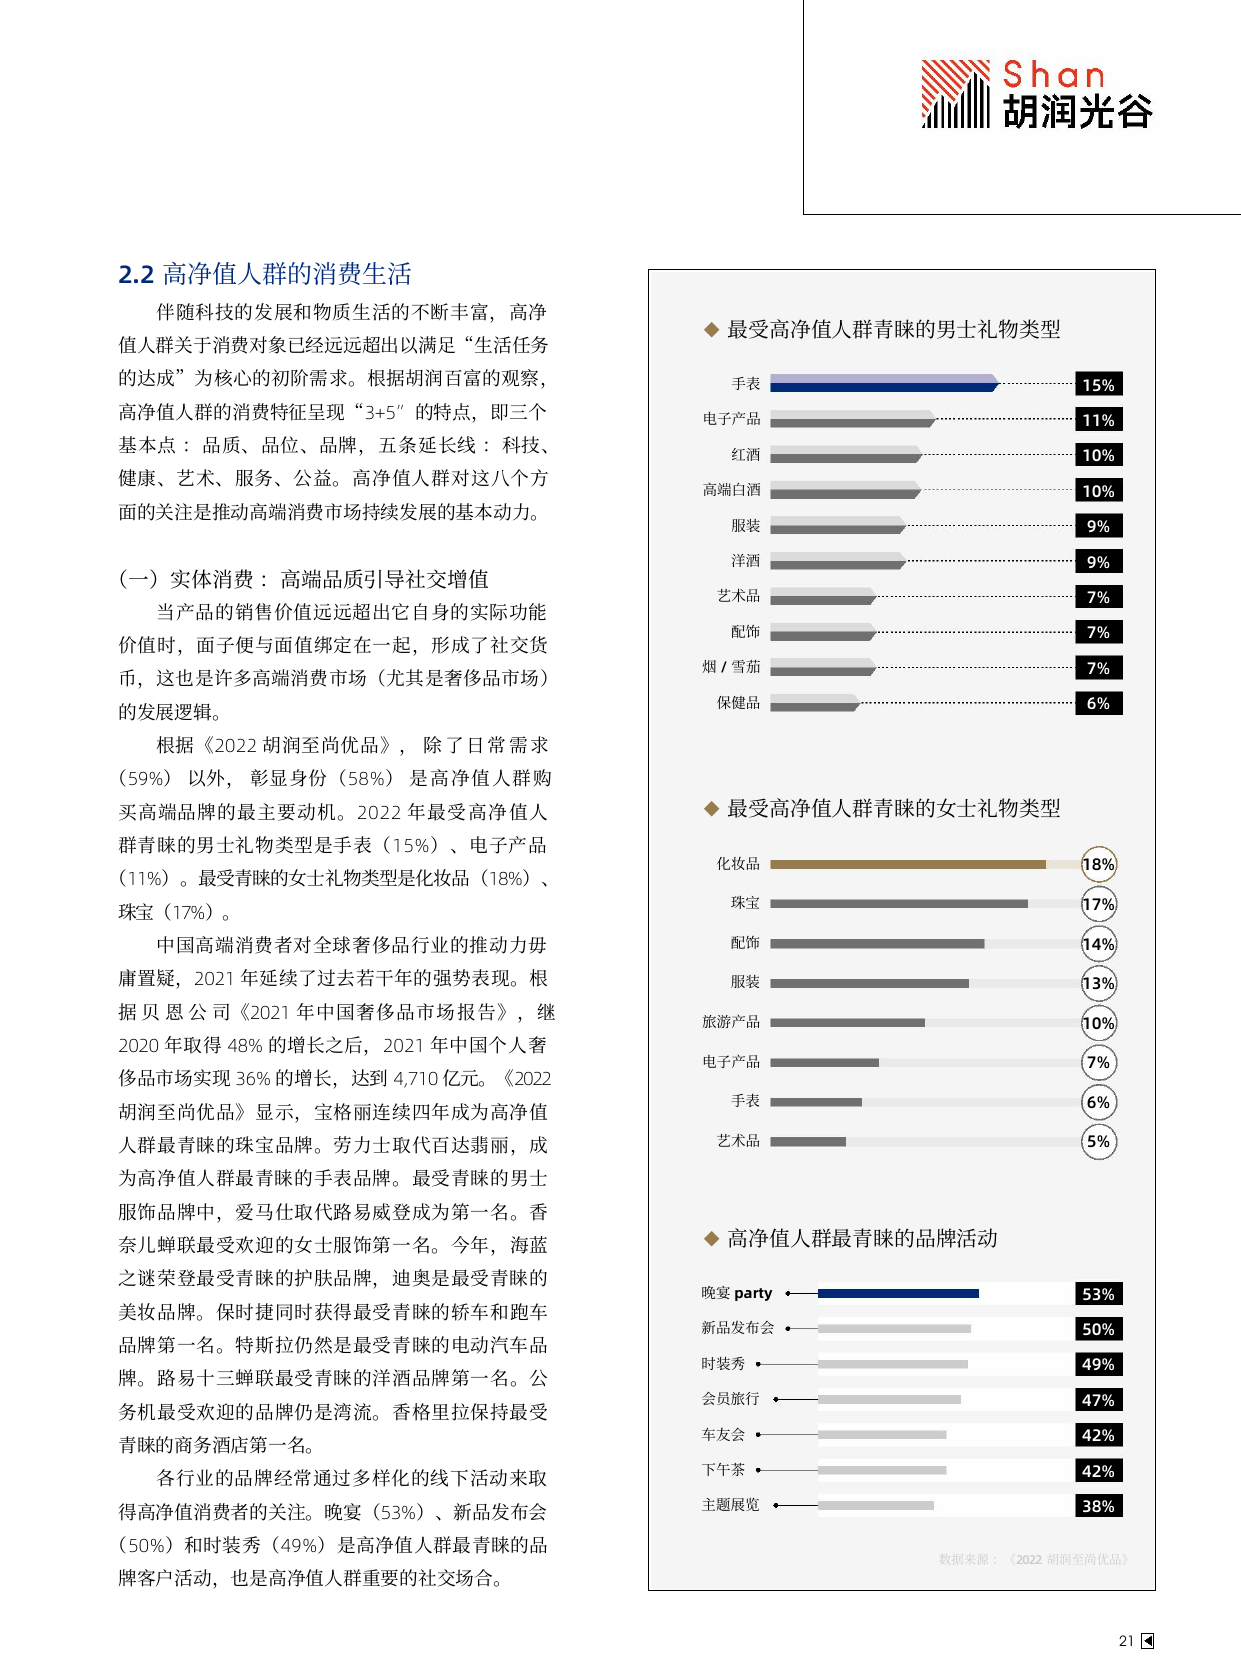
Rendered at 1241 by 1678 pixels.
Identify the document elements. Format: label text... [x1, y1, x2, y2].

text 9% [1087, 513, 1140, 537]
text 5% [1087, 1129, 1135, 1153]
text 15% [1082, 372, 1140, 396]
text （一）实体消费 ：高端品质引导社交增值 [108, 564, 576, 594]
picture [804, 0, 1241, 214]
text 品牌第一名。特斯拉仍然是最受青睐的电动汽车品 [118, 1332, 567, 1358]
text 牌客户活动，也是高净值人群重要的社交场合。 [118, 1565, 567, 1591]
text （50%）和时装秀（49%）是高净值人群最青睐的品 [109, 1532, 567, 1558]
text 红酒 [731, 443, 781, 464]
text 牌。路易十三蝉联最受青睐的洋酒品牌第一名。公 [118, 1365, 567, 1391]
text （59%） 以外， 彰显身份（58%） 是高净值人群购 [109, 765, 592, 791]
text 主题展览 [701, 1494, 781, 1515]
text 18% [1082, 852, 1140, 876]
text 10% [1082, 478, 1140, 502]
text 电子产品 [702, 408, 781, 429]
text 高端白酒 [702, 478, 781, 500]
text 6% [1087, 1089, 1135, 1113]
text ◆ 最受高净值人群青睐的女士礼物类型 [701, 793, 1080, 823]
text 2020 年取得 48% 的增长之后，2021 年中国个人奢 [118, 1032, 567, 1058]
text 各行业的品牌经常通过多样化的线下活动来取 [156, 1465, 567, 1491]
text 根据《2022 胡润至尚优品》， 除了日常需求 [156, 732, 592, 758]
text 2.2 高净值人群的消费生活 [118, 254, 433, 290]
text 42% [1082, 1422, 1140, 1446]
text 艺术品 [716, 585, 781, 606]
text 47% [1082, 1387, 1140, 1411]
text 53% [1082, 1281, 1140, 1305]
text 配饰 [731, 931, 781, 953]
text 币，这也是许多高端消费市场（尤其是奢侈品市场） [118, 665, 576, 691]
text ◆ 高净值人群最青睐的品牌活动 [701, 1222, 1019, 1252]
text 21 [1119, 1632, 1157, 1649]
text 值人群关于消费对象已经远远超出以满足“生活任务 [118, 332, 576, 358]
text 38% [1082, 1493, 1140, 1517]
text 烟 / 雪茄 [702, 656, 781, 677]
text 侈品市场实现 36% 的增长，达到 4,710 亿元。《2022 [118, 1065, 567, 1091]
text 9% [1087, 549, 1135, 573]
text 群青睐的男士礼物类型是手表（15%）、电子产品 [118, 832, 592, 858]
text 面的关注是推动高端消费市场持续发展的基本动力。 [118, 498, 576, 524]
text 数据来源 ：《2022 胡润至尚优品》 [938, 1550, 1153, 1568]
text 7% [1087, 655, 1135, 679]
text （11%）。最受青睐的女士礼物类型是化妆品（18%）、 [109, 865, 592, 891]
text 美妆品牌。保时捷同时获得最受青睐的轿车和跑车 [118, 1298, 567, 1324]
text 得高净值消费者的关注。晚宴（53%）、新品发布会 [118, 1498, 567, 1524]
text 会员旅行 [701, 1387, 781, 1409]
text 旅游产品 [702, 1010, 781, 1032]
text 保健品 [716, 691, 781, 712]
text 7% [1087, 620, 1135, 644]
text 的达成”为核心的初阶需求。根据胡润百富的观察， [118, 365, 576, 391]
text 买高端品牌的最主要动机。2022 年最受高净值人 [118, 798, 592, 824]
text 新品发布会 [701, 1317, 795, 1338]
text ◆ 最受高净值人群青睐的男士礼物类型 [701, 313, 1080, 343]
text 化妆品 [716, 852, 781, 873]
picture [649, 270, 1155, 1590]
text 伴随科技的发展和物质生活的不断丰富，高净 [156, 298, 576, 324]
text 7% [1087, 1049, 1140, 1073]
text 珠宝（17%）。 [118, 898, 592, 924]
text 14% [1082, 931, 1140, 955]
text 当产品的销售价值远远超出它自身的实际功能 [157, 598, 576, 624]
text 10% [1082, 1010, 1140, 1034]
text 时装秀 [701, 1352, 795, 1373]
text 电子产品 [702, 1050, 781, 1071]
text 珠宝 [731, 892, 781, 913]
text 价值时，面子便与面值绑定在一起，形成了社交货 [118, 632, 576, 658]
text 手表 [731, 372, 781, 393]
text 11% [1082, 407, 1140, 431]
text 服装 [731, 514, 781, 535]
text 晚宴 party [701, 1281, 795, 1303]
text 6% [1087, 691, 1135, 714]
text 奈儿蝉联最受欢迎的女士服饰第一名。今年，海蓝 [118, 1232, 567, 1258]
text 车友会 [701, 1423, 781, 1444]
text 胡润至尚优品》显示，宝格丽连续四年成为高净值 [118, 1098, 567, 1124]
text 务机最受欢迎的品牌仍是湾流。香格里拉保持最受 [118, 1398, 567, 1424]
text 17% [1082, 891, 1140, 915]
text 配饰 [731, 620, 781, 641]
text 手表 [731, 1089, 781, 1111]
text 高净值人群的消费特征呈现“3+5”的特点，即三个 [118, 398, 576, 424]
text 的发展逻辑。 [118, 698, 576, 724]
text 洋酒 [731, 549, 781, 571]
text 49% [1082, 1352, 1140, 1376]
text 42% [1082, 1458, 1140, 1482]
text 服装 [731, 971, 781, 992]
text 中国高端消费者对全球奢侈品行业的推动力毋 [156, 932, 567, 958]
text 服饰品牌中，爱马仕取代路易威登成为第一名。香 [118, 1198, 567, 1224]
text 13% [1082, 970, 1140, 994]
text 基本点 ：品质、品位、品牌，五条延长线 ：科技、 [118, 432, 576, 458]
text 青睐的商务酒店第一名。 [118, 1432, 567, 1458]
text 健康、艺术、服务、公益。高净值人群对这八个方 [118, 465, 576, 491]
text 7% [1087, 584, 1135, 608]
text 之谜荣登最受青睐的护肤品牌，迪奥是最受青睐的 [118, 1265, 567, 1291]
text 50% [1082, 1316, 1140, 1340]
text 庸置疑，2021 年延续了过去若干年的强势表现。根 [118, 965, 567, 991]
text 10% [1082, 443, 1140, 467]
text 据 贝 恩 公 司《2021 年中国奢侈品市场报告》，继 [118, 998, 567, 1024]
text 人群最青睐的珠宝品牌。劳力士取代百达翡丽，成 [118, 1132, 567, 1158]
text 艺术品 [716, 1129, 781, 1151]
text 下午茶 [701, 1458, 766, 1480]
text 为高净值人群最青睐的手表品牌。最受青睐的男士 [118, 1165, 567, 1191]
